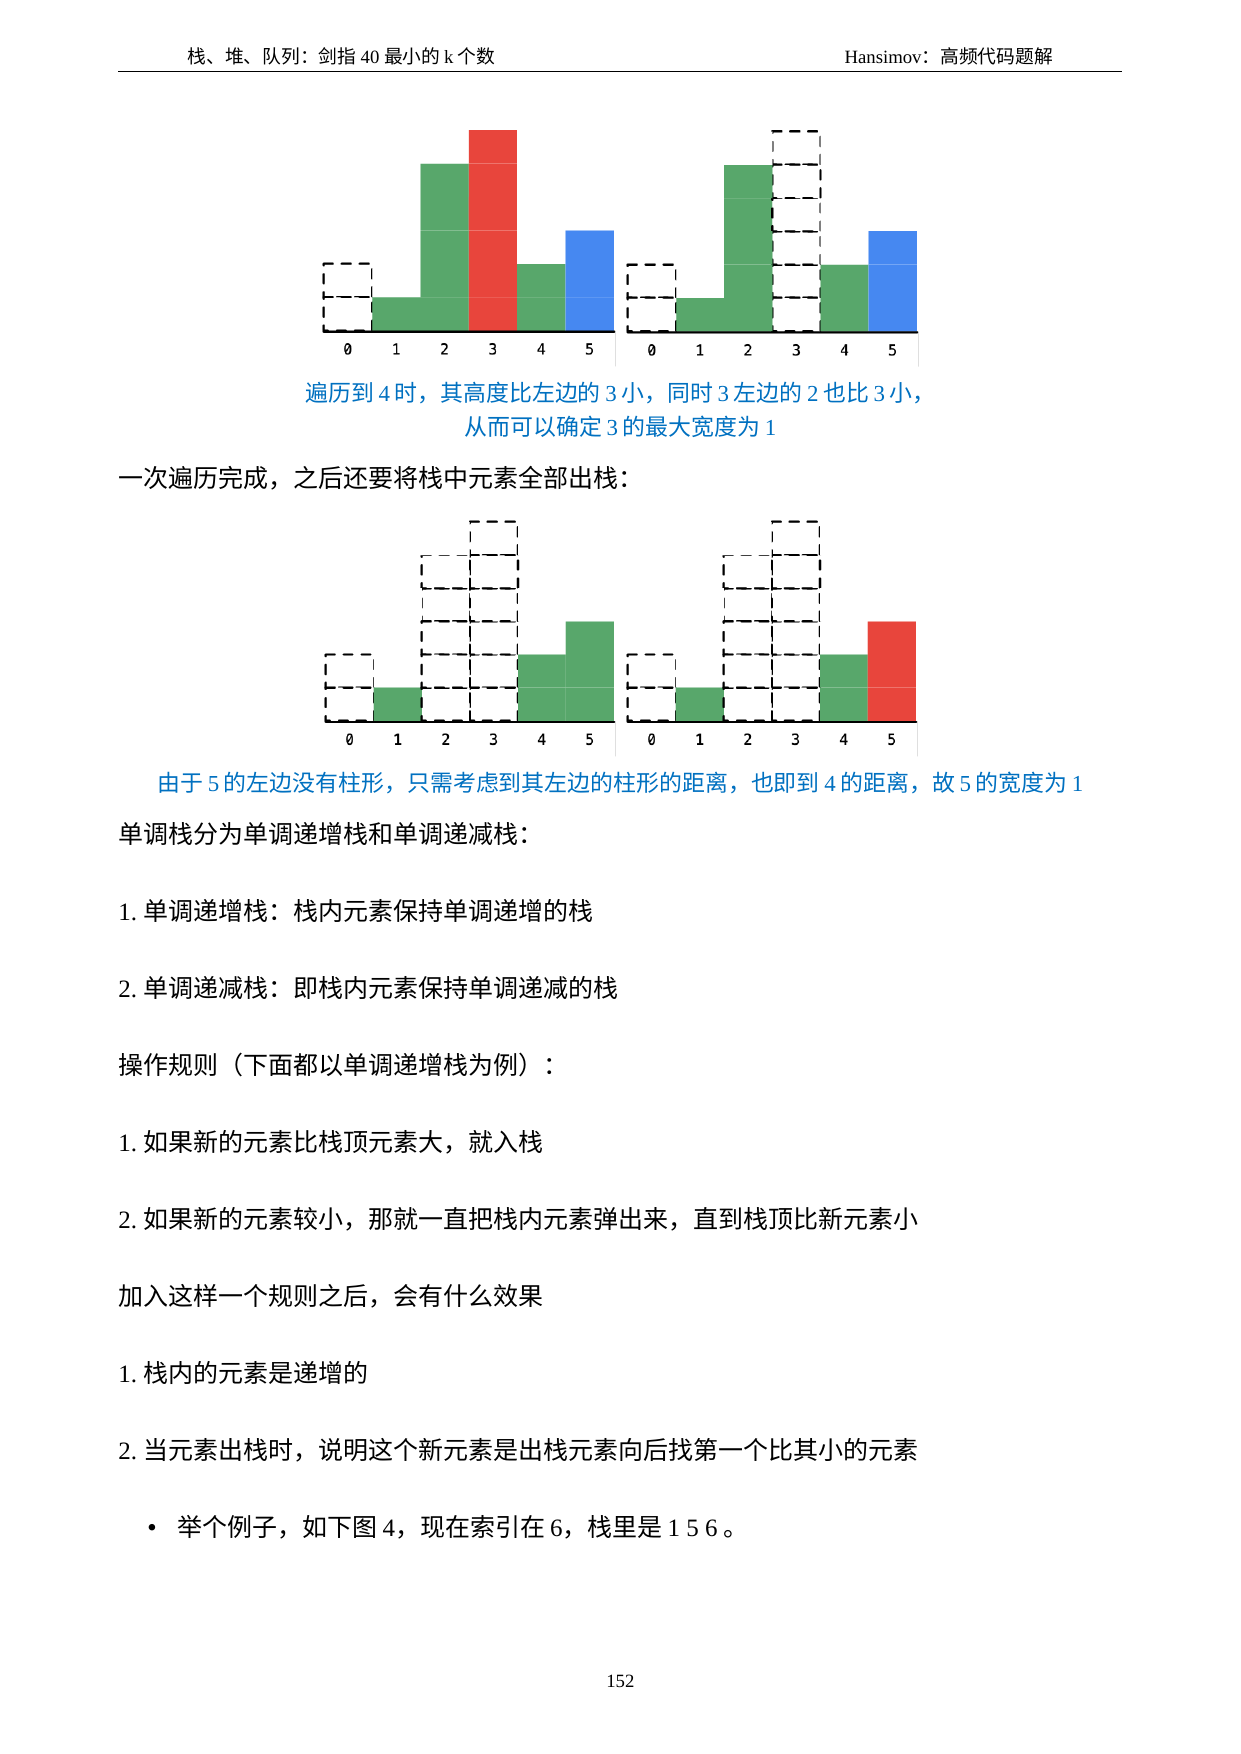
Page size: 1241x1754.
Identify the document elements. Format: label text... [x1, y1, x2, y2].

text 1. 如果新的元素比栈顶元素大，就入栈 [118, 1106, 1122, 1174]
picture [316, 130, 924, 367]
text 2. 当元素出栈时，说明这个新元素是出栈元素向后找第一个比其小的元素 [118, 1414, 1122, 1482]
text 举个例子，如下图4，现在索引在6，栈里是1 5 6 。 [148, 1491, 1122, 1559]
text 2. 如果新的元素较小，那就一直把栈内元素弹出来，直到栈顶比新元素小 [118, 1183, 1122, 1251]
text 2. 单调递减栈：即栈内元素保持单调递减的栈 [118, 952, 1122, 1020]
text 从而可以确定3的最大宽度为1 [118, 409, 1122, 443]
text 一次遍历完成，之后还要将栈中元素全部出栈： [118, 443, 1122, 511]
text 加入这样一个规则之后，会有什么效果 [118, 1260, 1122, 1328]
text 遍历到4时，其高度比左边的3小，同时3左边的2也比3小， [118, 375, 1122, 409]
text 1. 单调递增栈：栈内元素保持单调递增的栈 [118, 876, 1122, 943]
picture [318, 520, 923, 757]
text 单调栈分为单调递增栈和单调递减栈： [118, 798, 1122, 866]
text 1. 栈内的元素是递增的 [118, 1337, 1122, 1405]
text 操作规则（下面都以单调递增栈为例）： [118, 1029, 1122, 1097]
text 由于5的左边没有柱形，只需考虑到其左边的柱形的距离，也即到4的距离，故5的宽度为1 [118, 764, 1122, 798]
